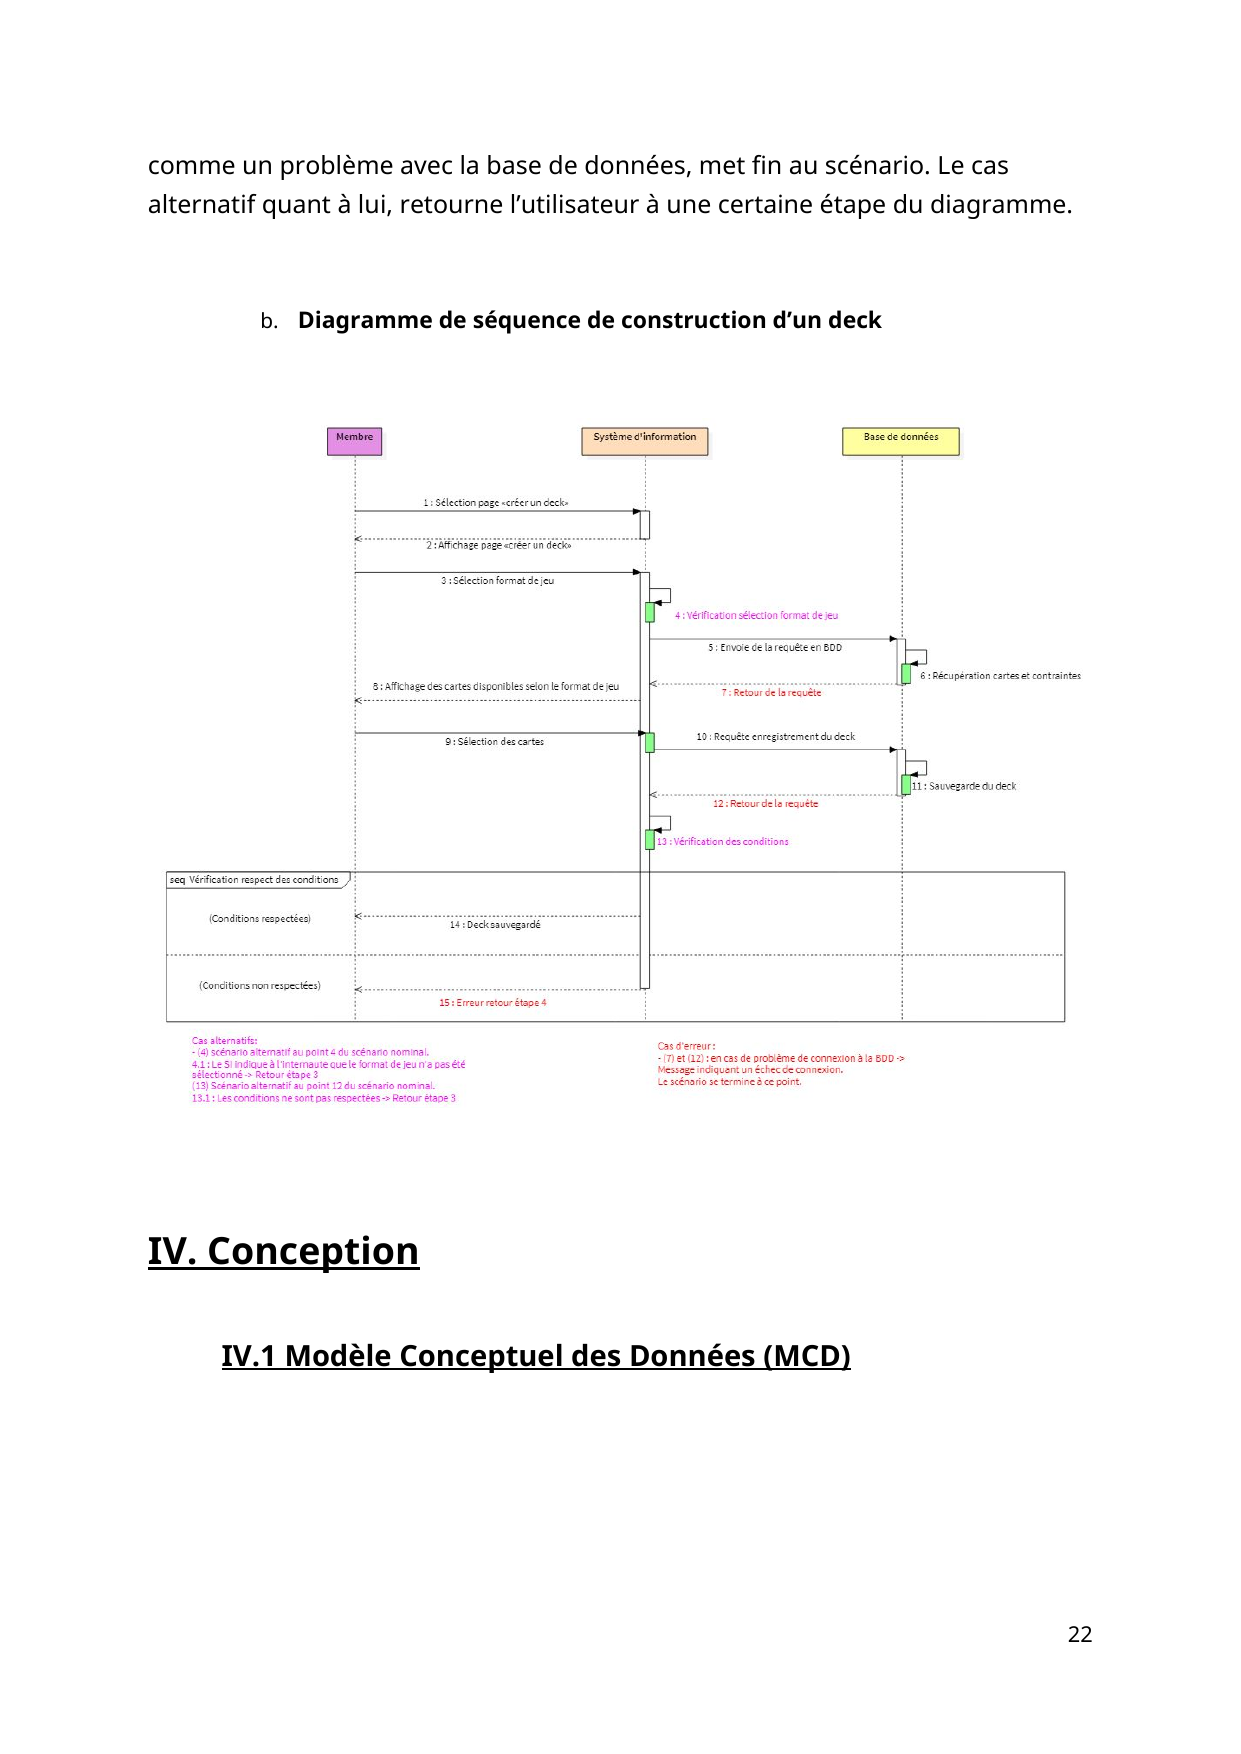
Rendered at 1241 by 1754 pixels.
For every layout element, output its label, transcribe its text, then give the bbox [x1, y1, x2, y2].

list Diagramme de séquence de construction d’un deck [260, 304, 1093, 336]
picture [147, 418, 1092, 1108]
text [148, 148, 1093, 221]
text IV.1 Modèle Conceptuel des Données (MCD) [148, 1335, 1093, 1374]
text IV. Conception [148, 1224, 1093, 1275]
